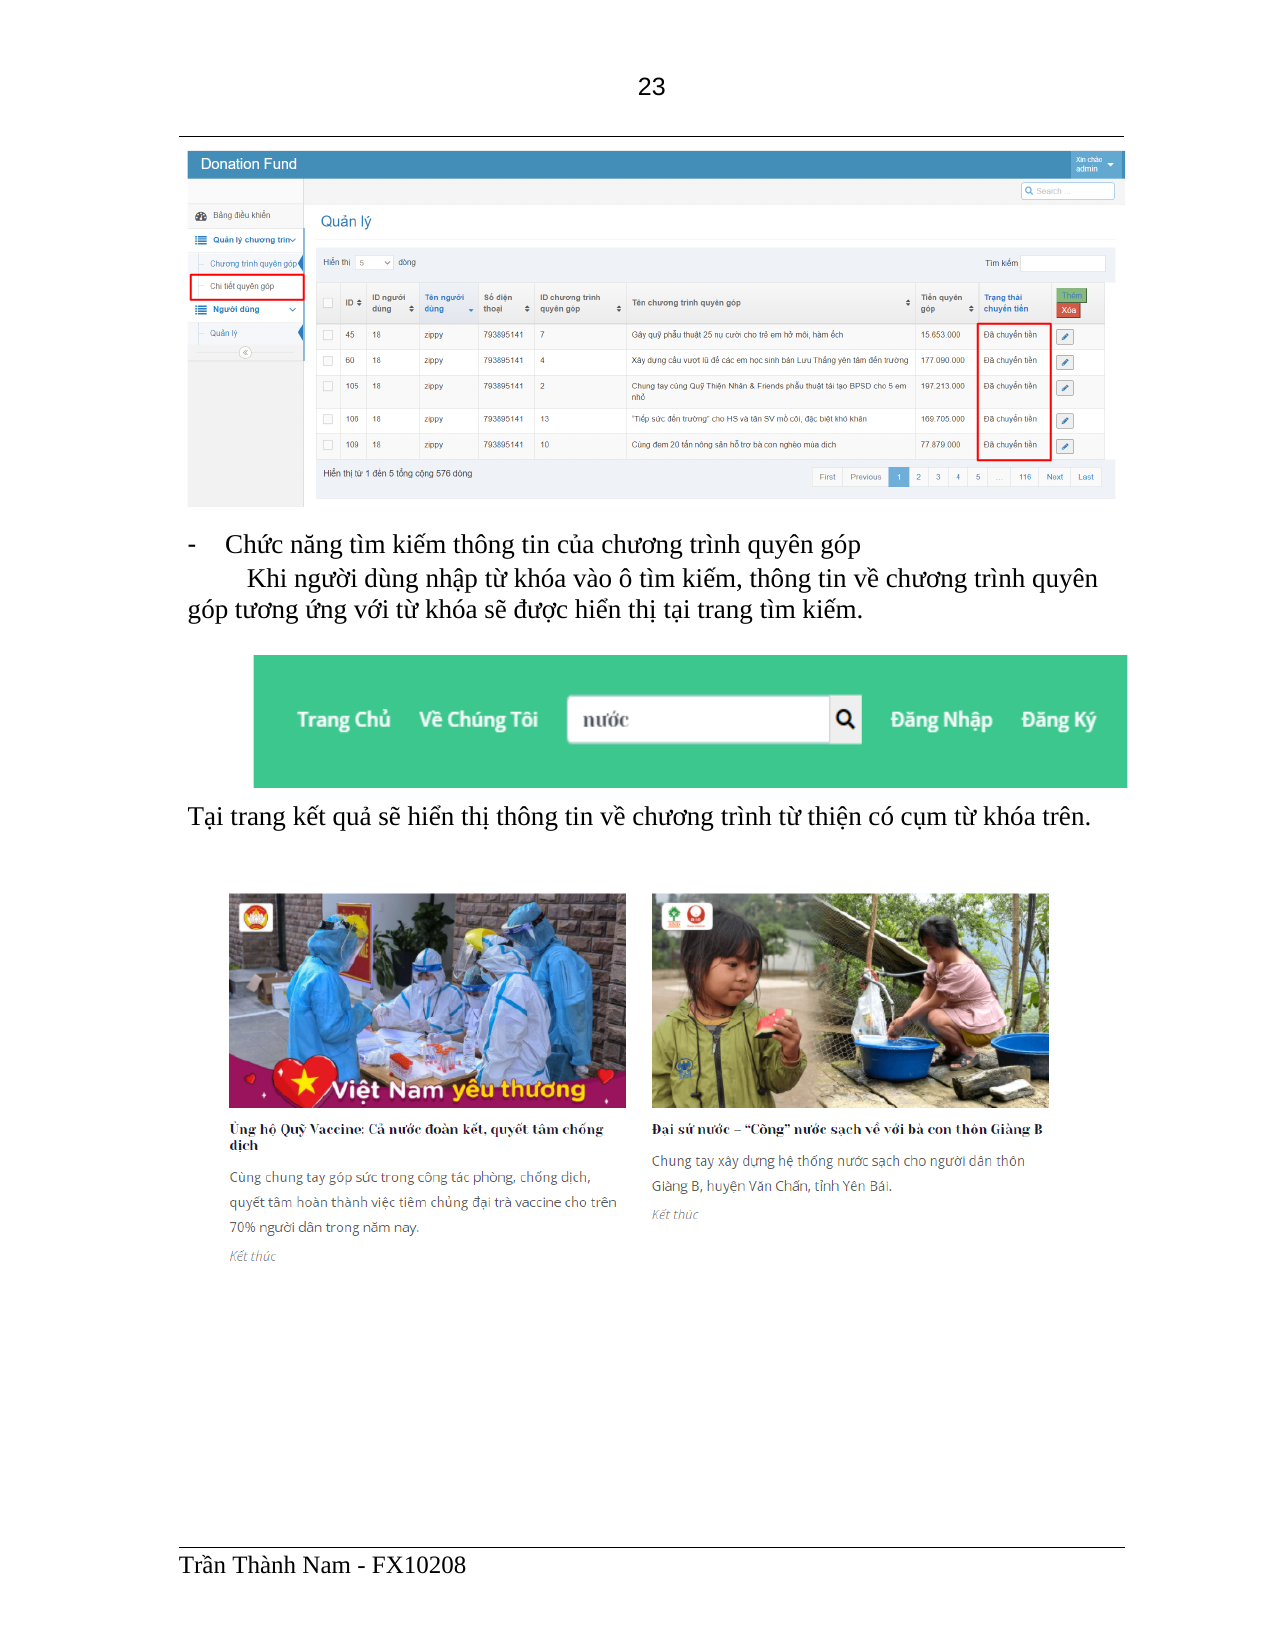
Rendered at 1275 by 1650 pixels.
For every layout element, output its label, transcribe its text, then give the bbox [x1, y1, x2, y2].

list Khi người dùng nhập từ khóa vào ô tìm kiếm, thông tin về chương trình quyên góp tương ứng với từ khóa sẽ được hiển thị tại trang tìm kiếm. [187, 562, 1125, 624]
picture [253, 655, 1128, 788]
picture [187, 150, 1126, 507]
text Tại trang kết quả sẽ hiển thị thông tin về chương trình từ thiện có cụm từ khóa trên. [187, 800, 1125, 831]
list Chức năng tìm kiếm thông tin của chương trình quyên góp [187, 525, 1125, 562]
picture [187, 850, 1126, 1298]
